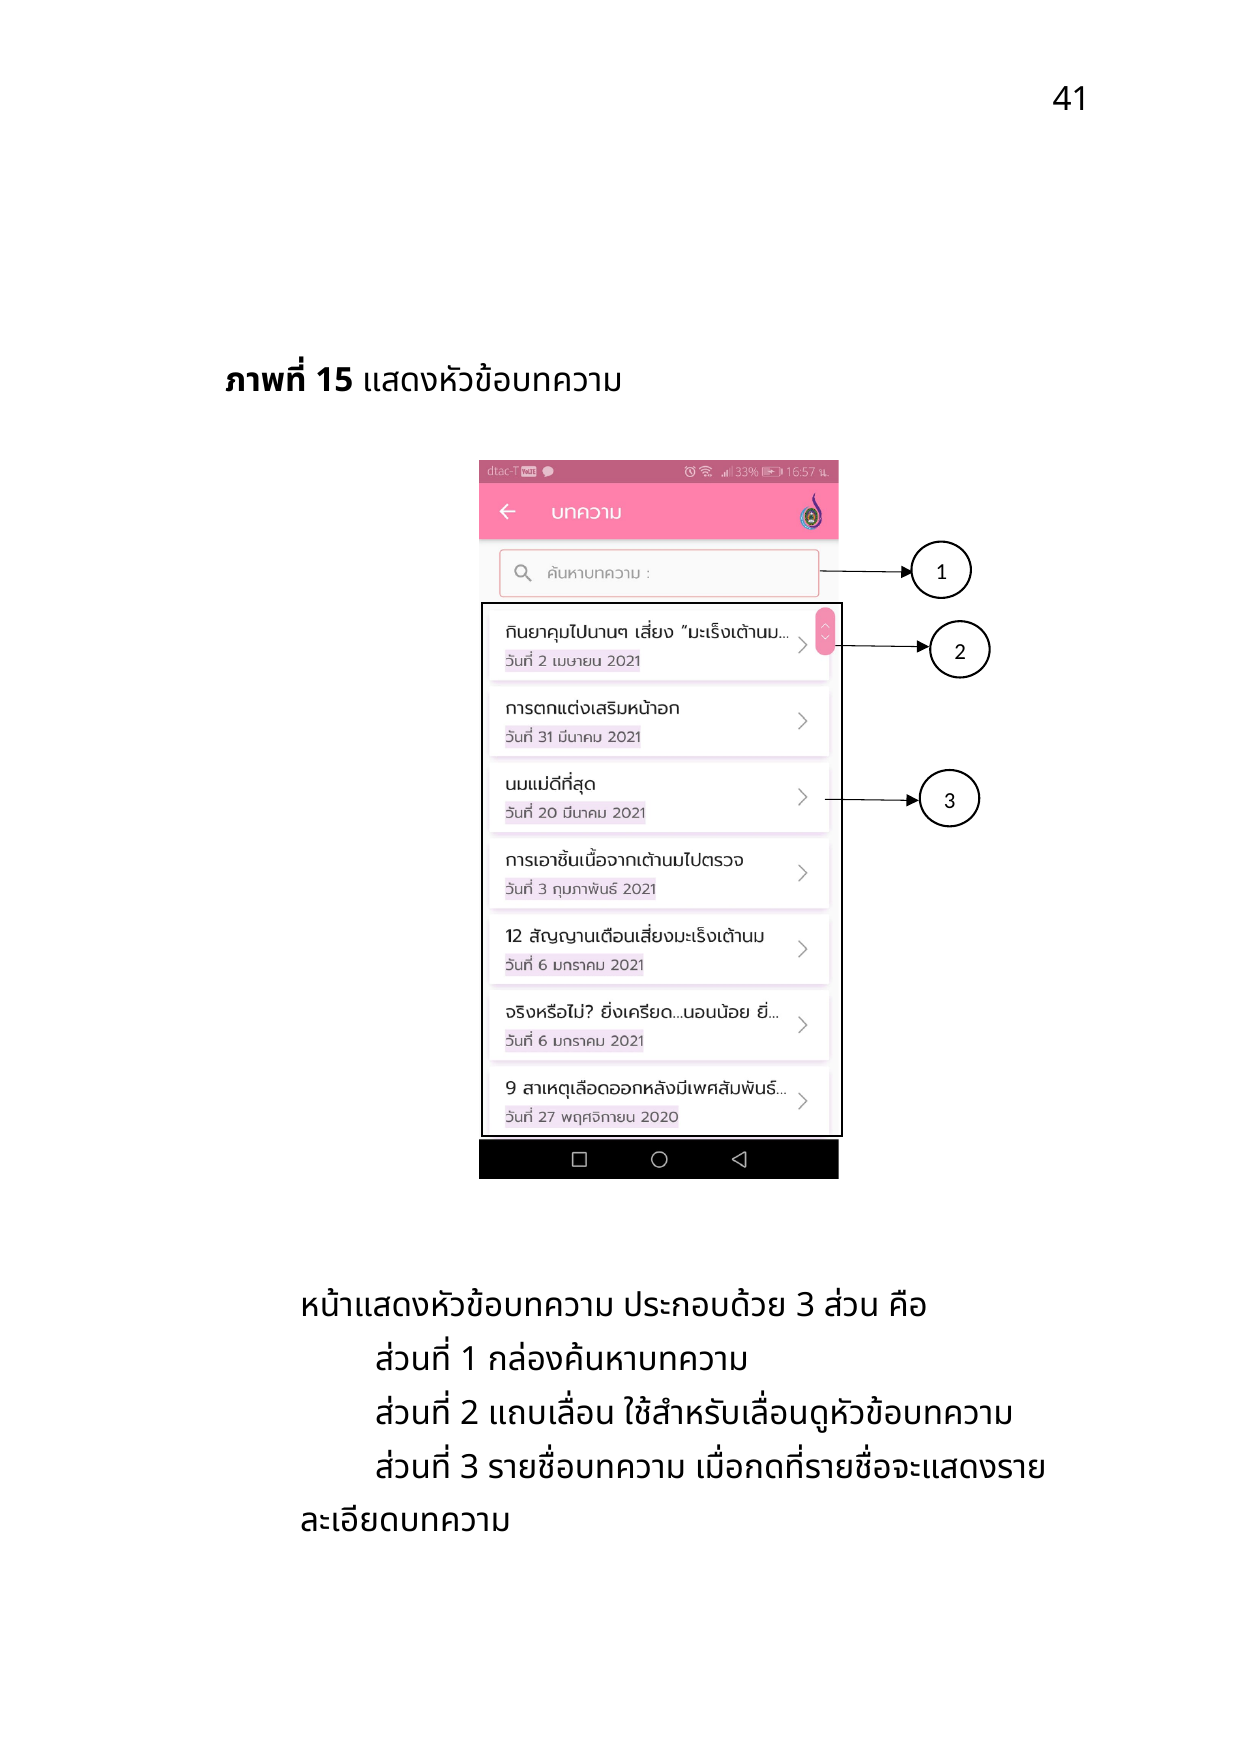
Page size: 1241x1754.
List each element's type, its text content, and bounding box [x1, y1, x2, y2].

picture [479, 460, 839, 1179]
text ภาพที่ 15 แสดงหัวข้อบทความ [225, 356, 1090, 407]
text หน้าแสดงหัวข้อบทความ ประกอบด้วย 3 ส่วน คือ [225, 1281, 1090, 1331]
text ส่วนที่ 1 กล่องค้นหาบทความ [300, 1335, 1090, 1386]
text ส่วนที่ 3 รายชื่อบทความ เมื่อกดที่รายชื่อจะแสดงรายละเอียดบทความ [300, 1442, 1090, 1547]
text ส่วนที่ 2 แถบเลื่อน ใช้สำหรับเลื่อนดูหัวข้อบทความ [300, 1389, 1090, 1439]
picture [483, 604, 839, 1135]
